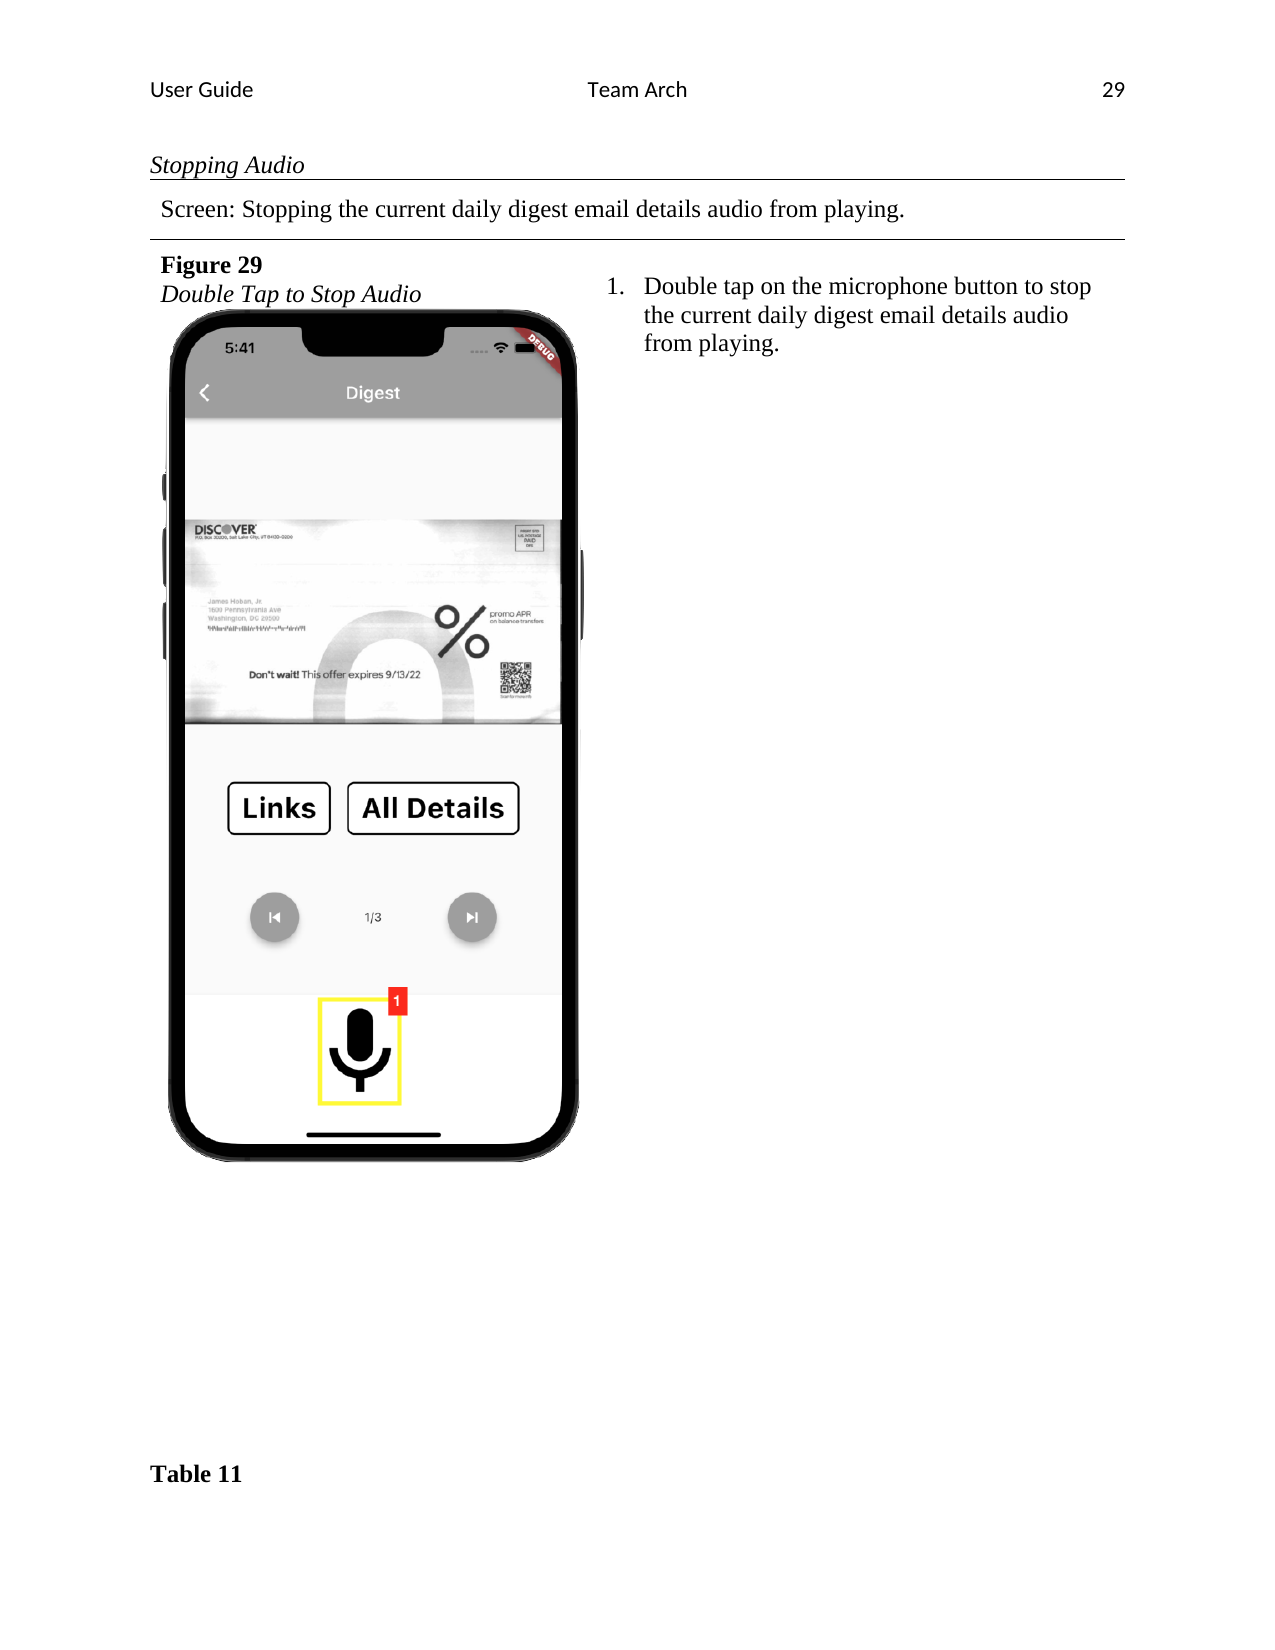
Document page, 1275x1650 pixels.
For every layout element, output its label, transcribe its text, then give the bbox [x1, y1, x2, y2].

table_cell Double tap on the microphone button to stop the current daily digest email details audio from playing. [596, 240, 1125, 1173]
text Stopping Audio [150, 150, 1125, 179]
table_header Screen: Stopping the current daily digest email details audio from playing. [150, 180, 1125, 239]
table_cell Figure 29 Double Tap to Stop Audio [150, 240, 596, 1173]
picture [160, 307, 586, 1163]
text Table 11 [150, 1459, 1125, 1488]
